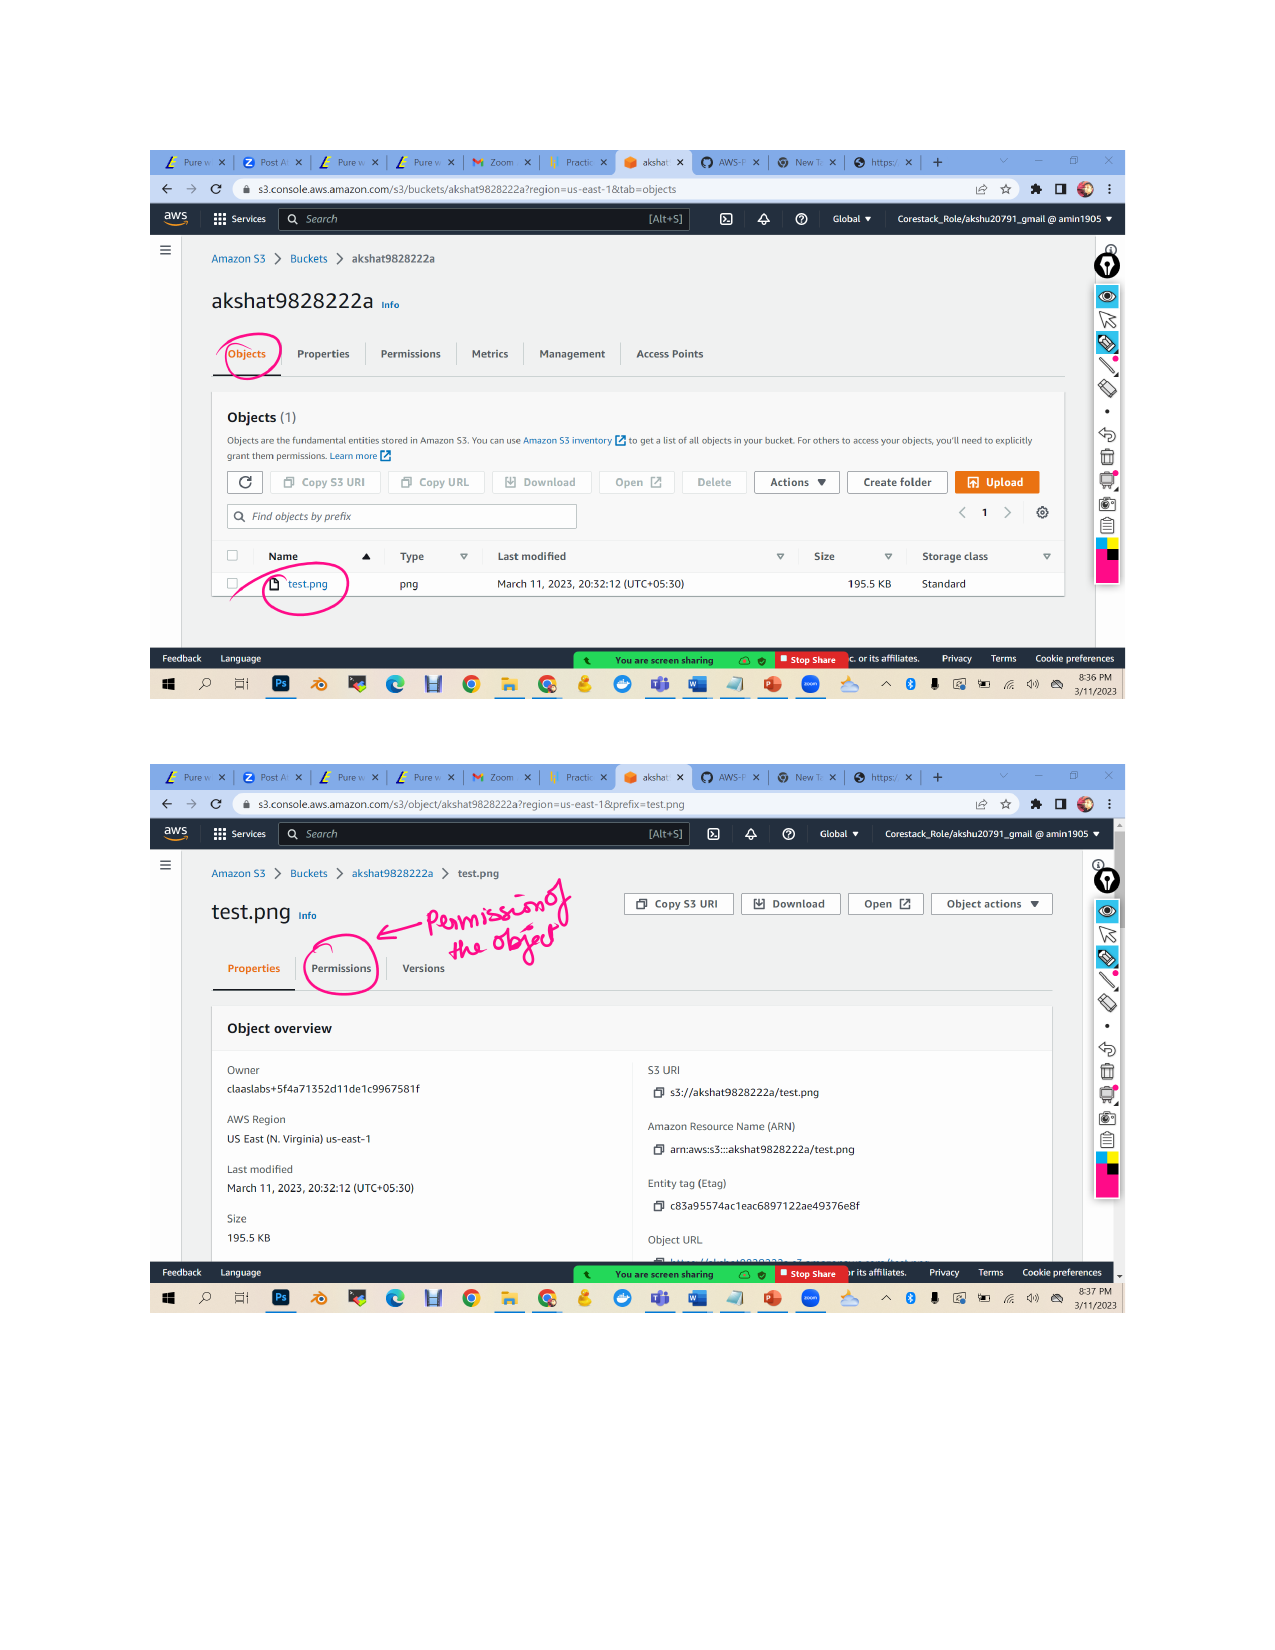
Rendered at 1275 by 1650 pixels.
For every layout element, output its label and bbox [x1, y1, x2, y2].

picture [150, 764, 1125, 1313]
picture [150, 150, 1125, 699]
